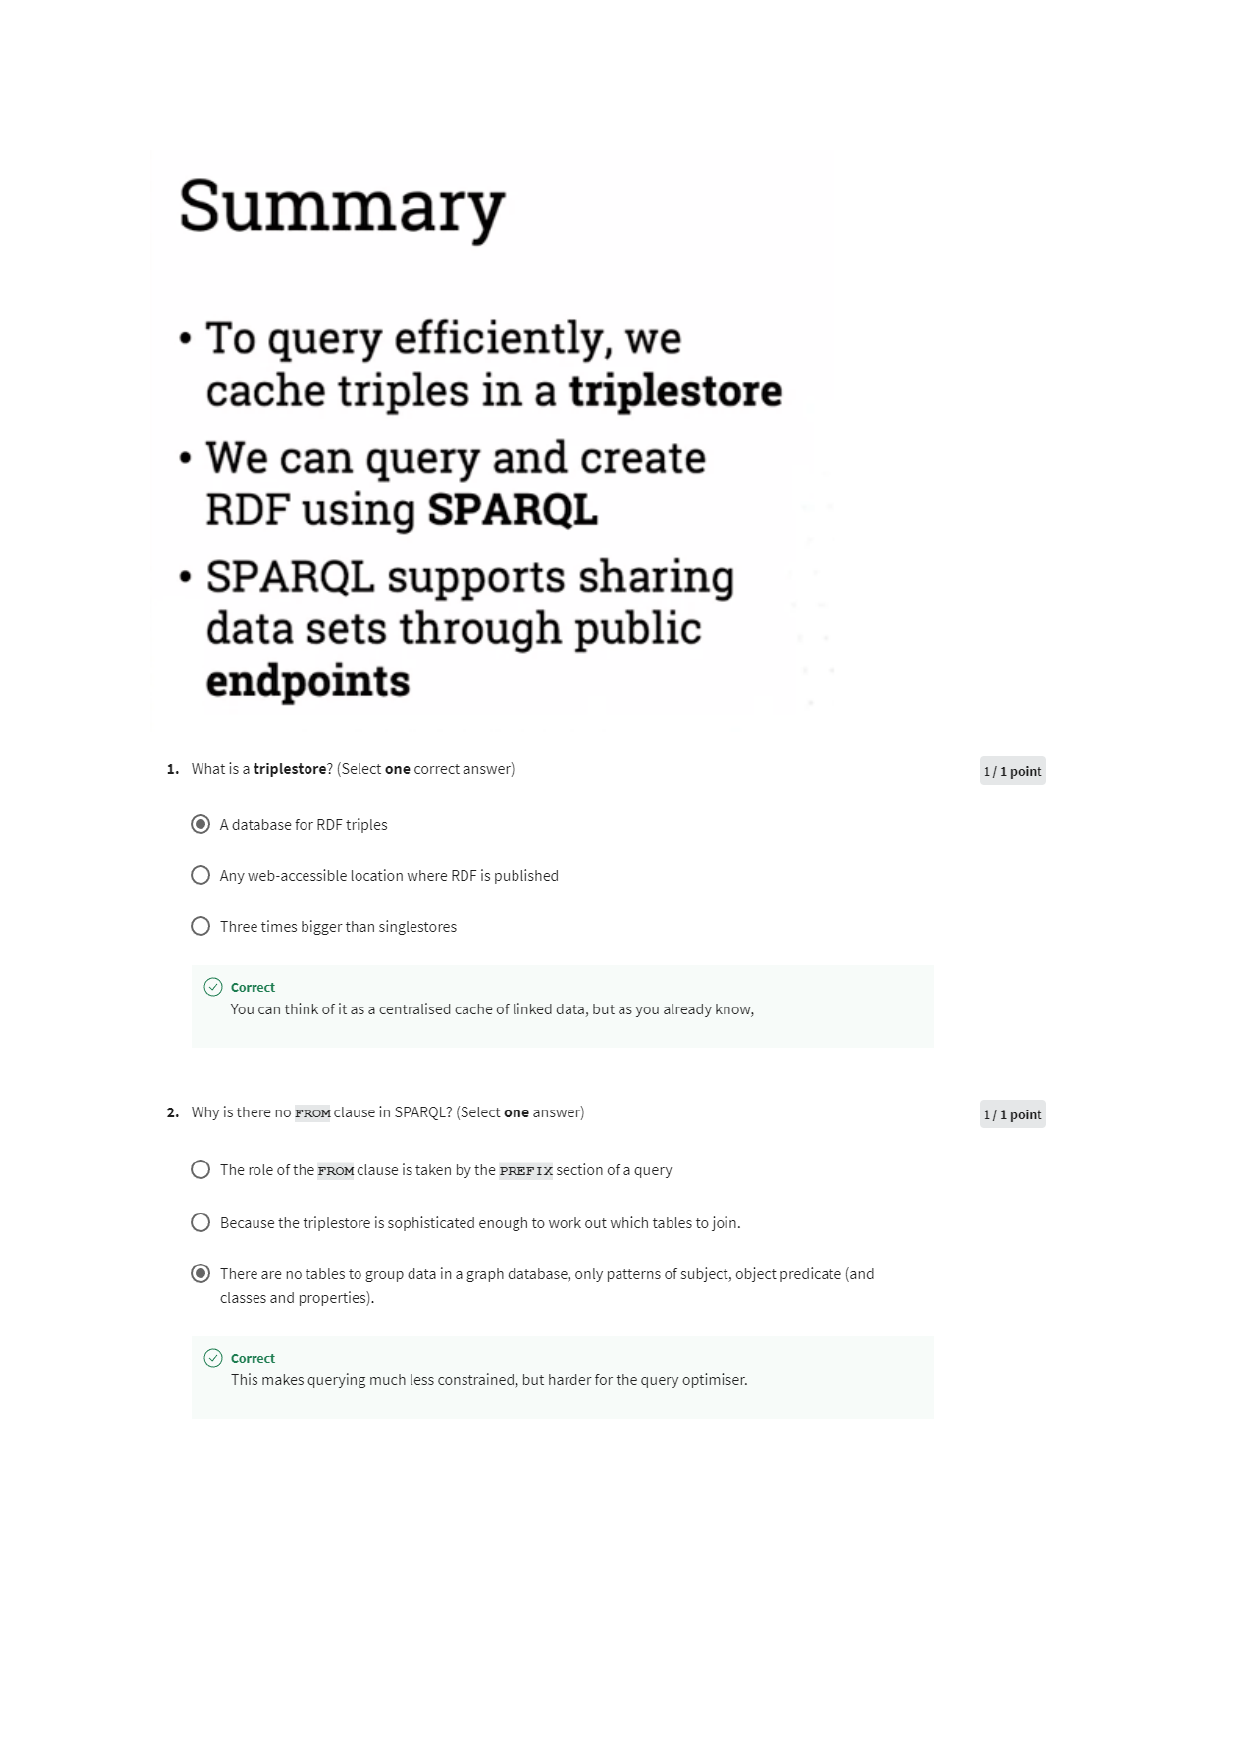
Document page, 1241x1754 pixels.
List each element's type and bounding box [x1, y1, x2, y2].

picture [150, 150, 835, 732]
picture [150, 750, 1091, 1420]
